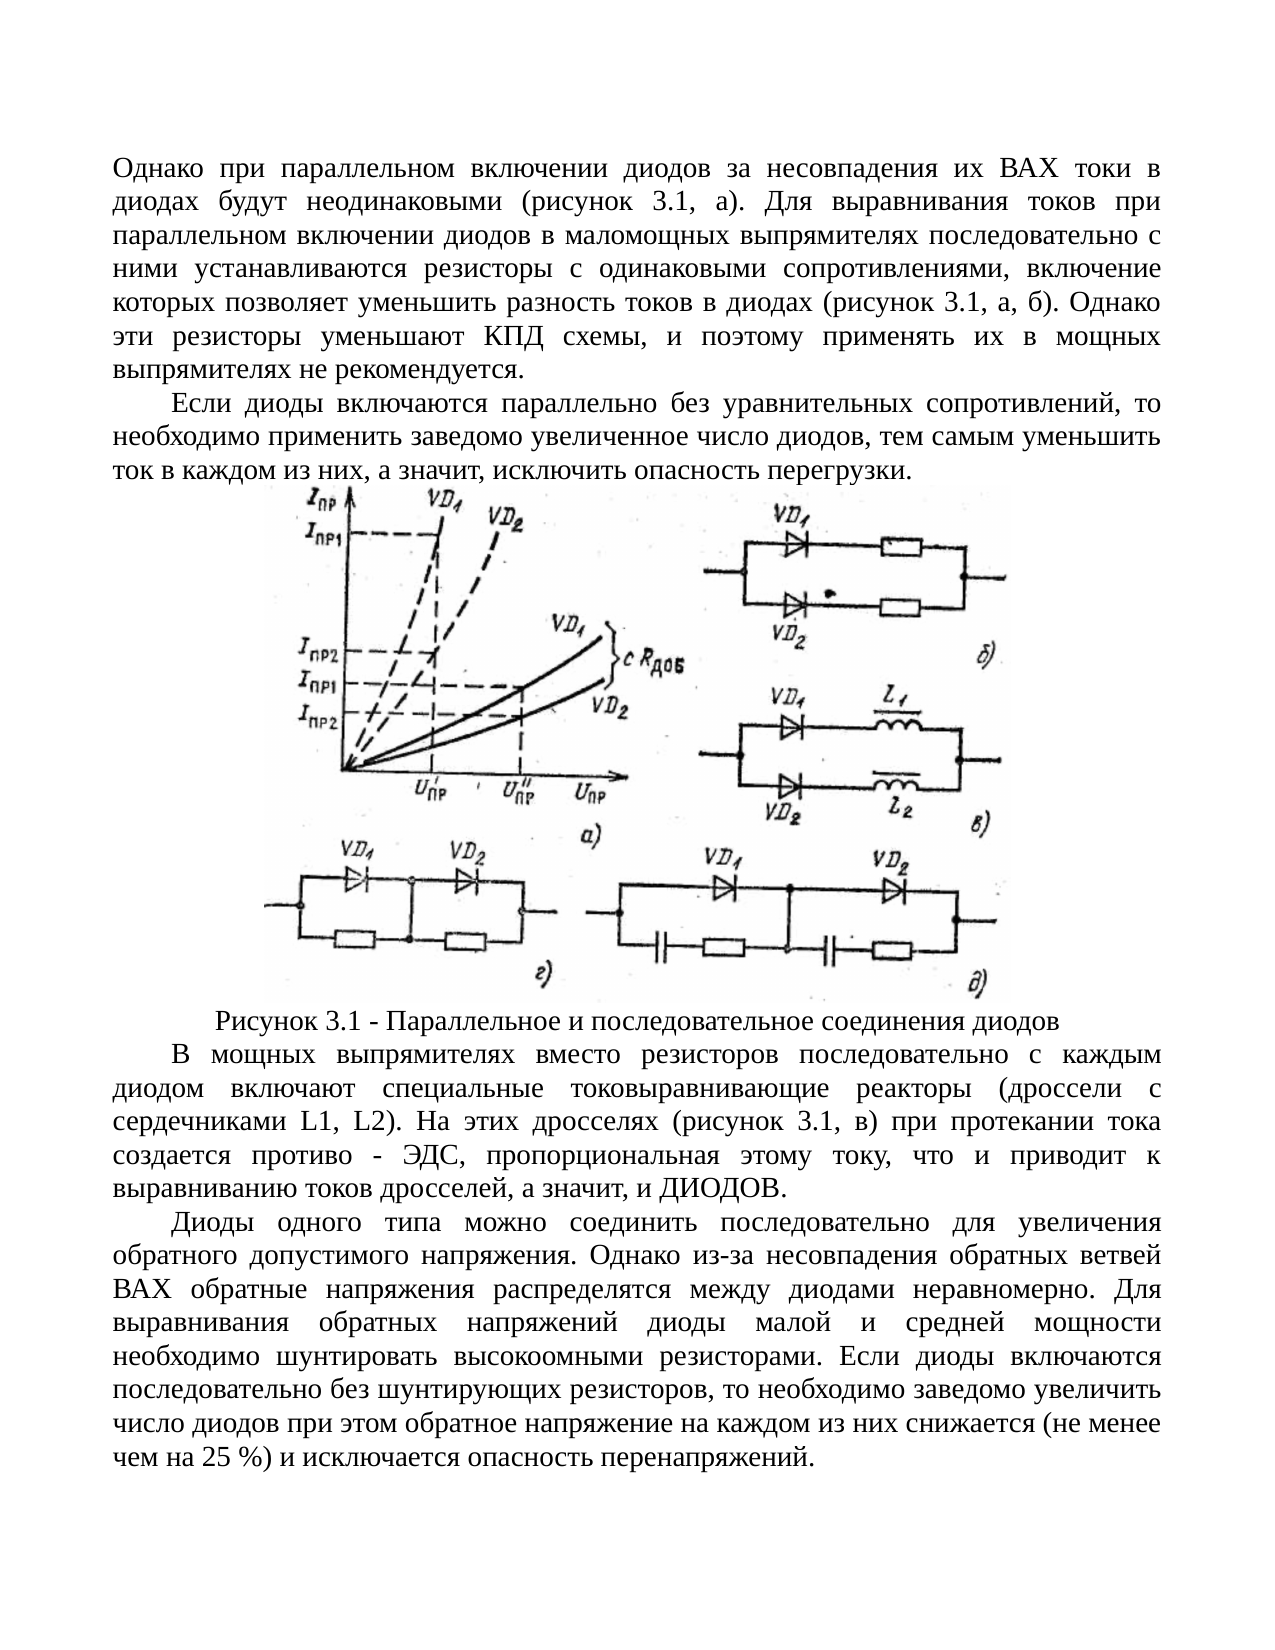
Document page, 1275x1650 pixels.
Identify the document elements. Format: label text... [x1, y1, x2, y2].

list Рисунок 3.1 - Параллельное и последовательное соединения диодов [112, 1003, 1162, 1036]
picture [264, 485, 1012, 1003]
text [112, 150, 1162, 385]
list Если диоды включаются параллельно без уравнительных сопротивлений, то необходимо применить заведомо увеличенное число диодов, тем самым уменьшить ток в каждом из них, а значит, исключить опасность перегрузки. [112, 385, 1162, 485]
list Диоды одного типа можно соединить последовательно для увеличения обратного допустимого напряжения. Однако из-за несовпадения обратных ветвей ВАХ обратные напряжения распределятся между диодами неравномерно. Для выравнивания обратных напряжений диоды малой и средней мощности необходимо шунтировать высокоомными резисторами. Если диоды включаются последовательно без шунтирующих резисторов, то необходимо заведомо увеличить число диодов при этом обратное напряжение на каждом из них снижается (не менее чем на 25 %) и исключается опасность перенапряжений. [112, 1204, 1162, 1472]
text В мощных выпрямителях вместо резисторов последовательно с каждым диодом включают специальные токовыравнивающие реакторы (дроссели с сердечниками L1, L2). На этих дросселях (рисунок 3.1, в) при протекании тока создается противо - ЭДС, пропорциональная этому току, что и приводит к выравниванию токов дросселей, а значит, и ДИОДОВ. [112, 1036, 1162, 1204]
